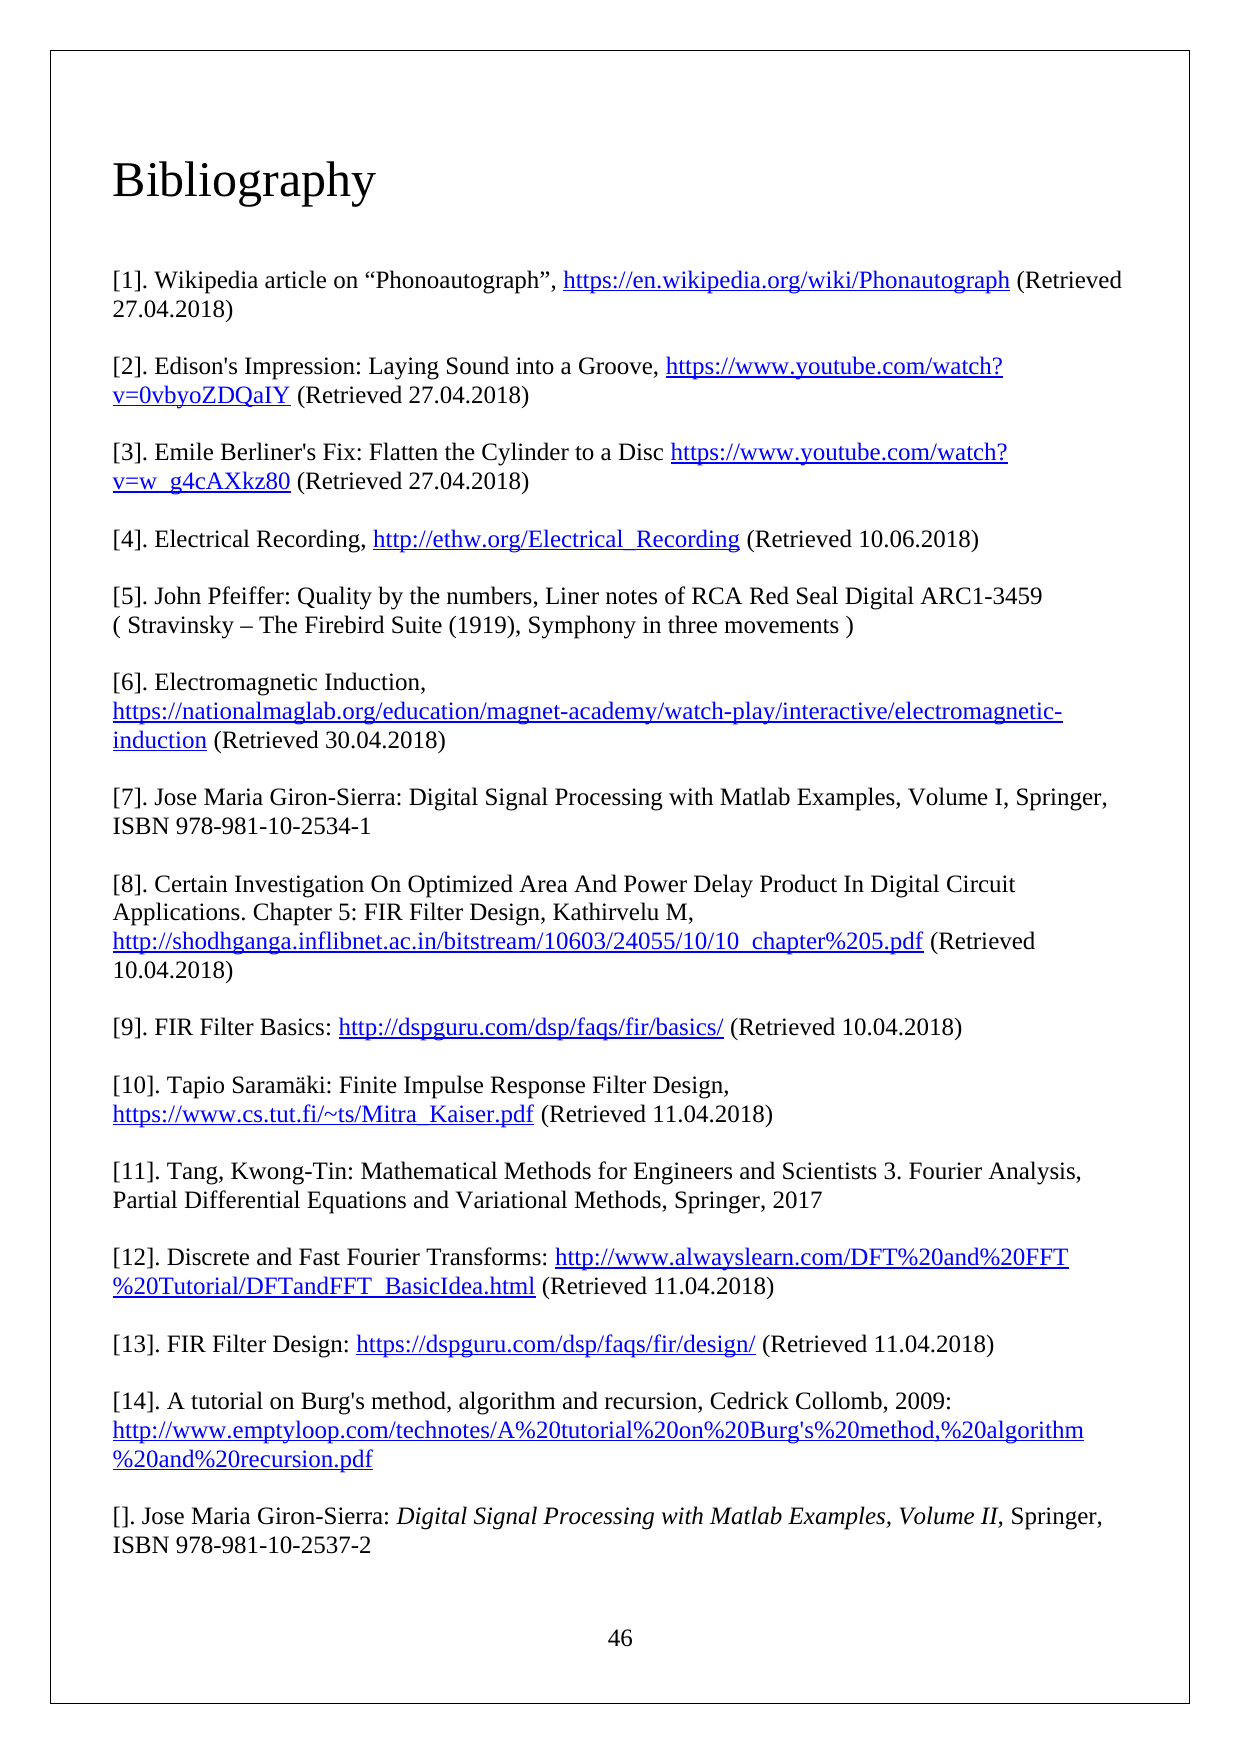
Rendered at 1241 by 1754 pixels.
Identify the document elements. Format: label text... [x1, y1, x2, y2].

text ( Stravinsky – The Firebird Suite (1919), Symphony in three movements ) [112, 610, 1128, 639]
text []. Jose Maria Giron-Sierra: Digital Signal Processing with Matlab Examples, Volume II, Springer, ISBN 978-981-10-2537-2 [112, 1501, 1128, 1559]
text [6]. Electromagnetic Induction, https://nationalmaglab.org/education/magnet-academy/watch-play/interactive/electromagnetic-induction (Retrieved 30.04.2018) [112, 667, 1128, 754]
text [8]. Certain Investigation On Optimized Area And Power Delay Product In Digital Circuit Applications. Chapter 5: FIR Filter Design, Kathirvelu M, http://shodhganga.inflibnet.ac.in/bitstream/10603/24055/10/10_chapter%205.pdf (Retrieved 10.04.2018) [112, 869, 1128, 984]
text [1]. Wikipedia article on “Phonoautograph”, https://en.wikipedia.org/wiki/Phonautograph (Retrieved 27.04.2018) [112, 265, 1128, 322]
text Bibliography [112, 150, 1128, 207]
text [3]. Emile Berliner's Fix: Flatten the Cylinder to a Disc https://www.youtube.com/watch?v=w_g4cAXkz80 (Retrieved 27.04.2018) [112, 437, 1128, 495]
text [14]. A tutorial on Burg's method, algorithm and recursion, Cedrick Collomb, 2009: [112, 1386, 1128, 1415]
text [4]. Electrical Recording, http://ethw.org/Electrical_Recording (Retrieved 10.06.2018) [112, 524, 1128, 552]
text [2]. Edison's Impression: Laying Sound into a Groove, https://www.youtube.com/watch?v=0vbyoZDQaIY (Retrieved 27.04.2018) [112, 351, 1128, 409]
text [7]. Jose Maria Giron-Sierra: Digital Signal Processing with Matlab Examples, Volume I, Springer, ISBN 978-981-10-2534-1 [112, 782, 1128, 840]
text [5]. John Pfeiffer: Quality by the numbers, Liner notes of RCA Red Seal Digital ARC1-3459 [112, 581, 1128, 610]
text [10]. Tapio Saramäki: Finite Impulse Response Filter Design, https://www.cs.tut.fi/~ts/Mitra_Kaiser.pdf (Retrieved 11.04.2018) [112, 1070, 1128, 1127]
text [12]. Discrete and Fast Fourier Transforms: http://www.alwayslearn.com/DFT%20and%20FFT%20Tutorial/DFTandFFT_BasicIdea.html (Retrieved 11.04.2018) [112, 1242, 1128, 1300]
text [11]. Tang, Kwong-Tin: Mathematical Methods for Engineers and Scientists 3. Fourier Analysis, Partial Differential Equations and Variational Methods, Springer, 2017 [112, 1156, 1128, 1214]
text [9]. FIR Filter Basics: http://dspguru.com/dsp/faqs/fir/basics/ (Retrieved 10.04.2018) [112, 1012, 1128, 1041]
text [13]. FIR Filter Design: https://dspguru.com/dsp/faqs/fir/design/ (Retrieved 11.04.2018) [112, 1329, 1128, 1357]
text http://www.emptyloop.com/technotes/A%20tutorial%20on%20Burg's%20method,%20algorithm%20and%20recursion.pdf [112, 1415, 1128, 1472]
